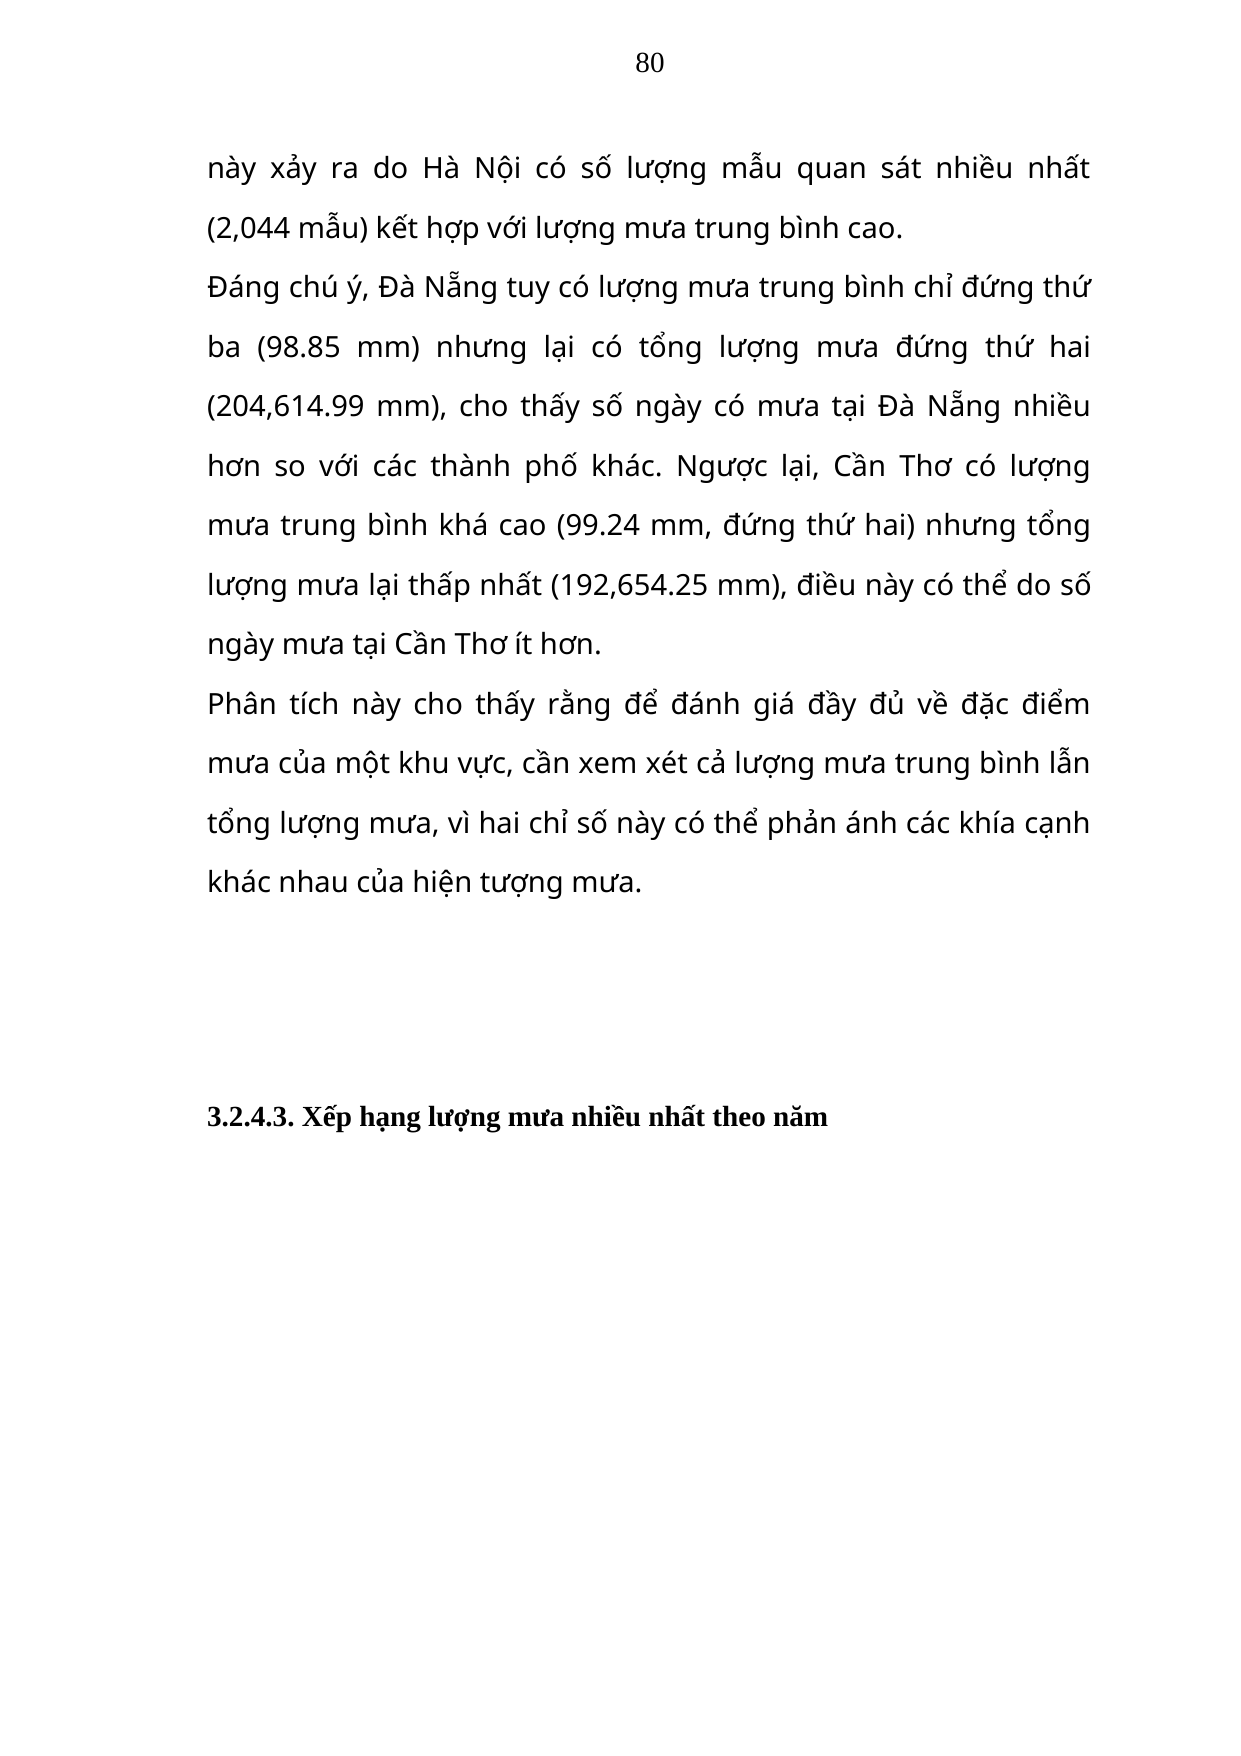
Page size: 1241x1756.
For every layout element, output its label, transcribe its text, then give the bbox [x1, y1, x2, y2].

text Phân tích này cho thấy rằng để đánh giá đầy đủ về đặc điểm mưa của một khu vực, cần xem xét cả lượng mưa trung bình lẫn tổng lượng mưa, vì hai chỉ số này có thể phản ánh các khía cạnh khác nhau của hiện tượng mưa. [207, 683, 1092, 901]
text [207, 148, 1092, 247]
subtitle 3.2.4.3. Xếp hạng lượng mưa nhiều nhất theo năm [207, 1099, 1092, 1133]
text Đáng chú ý, Đà Nẵng tuy có lượng mưa trung bình chỉ đứng thứ ba (98.85 mm) nhưng lại có tổng lượng mưa đứng thứ hai (204,614.99 mm), cho thấy số ngày có mưa tại Đà Nẵng nhiều hơn so với các thành phố khác. Ngược lại, Cần Thơ có lượng mưa trung bình khá cao (99.24 mm, đứng thứ hai) nhưng tổng lượng mưa lại thấp nhất (192,654.25 mm), điều này có thể do số ngày mưa tại Cần Thơ ít hơn. [207, 267, 1092, 663]
